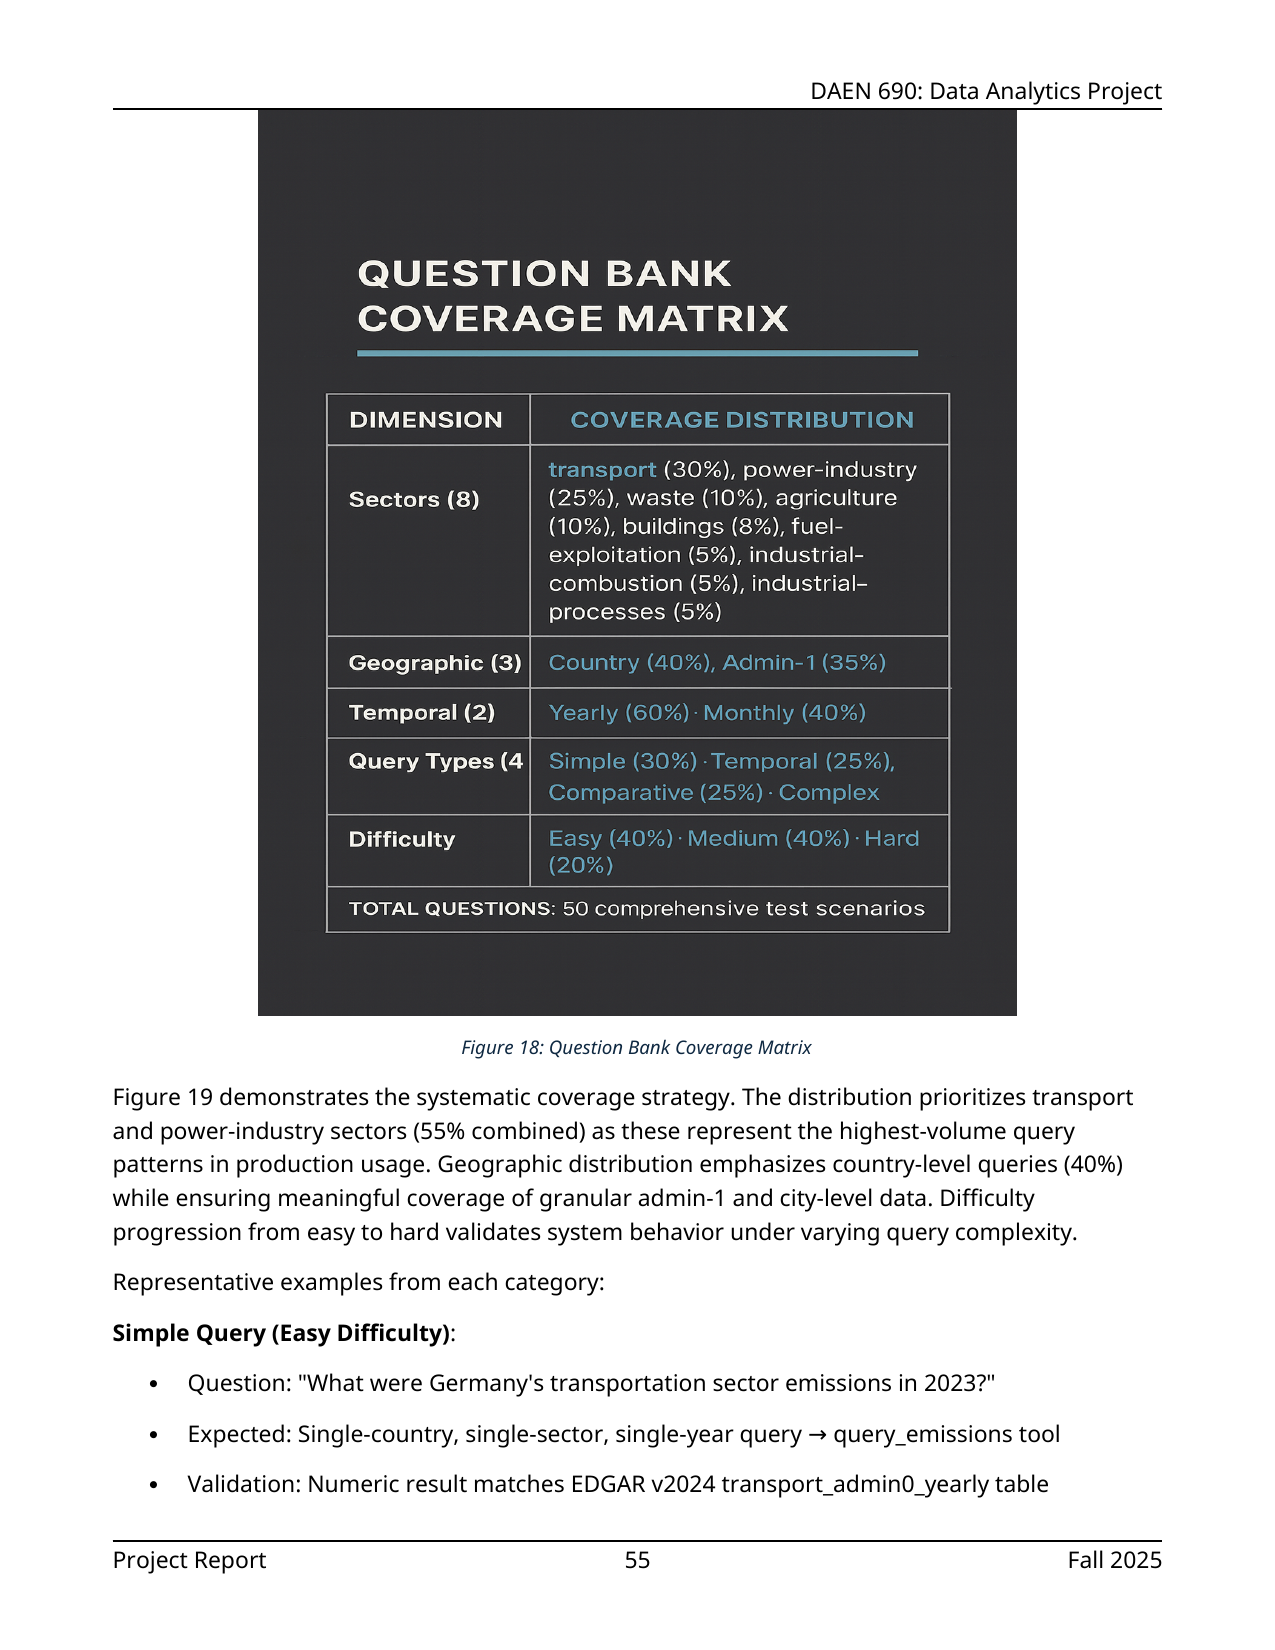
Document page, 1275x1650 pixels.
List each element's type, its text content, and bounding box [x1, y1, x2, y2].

list Question: "What were Germany's transportation sector emissions in 2023?" [150, 1367, 1162, 1398]
text Simple Query (Easy Difficulty): [112, 1317, 1162, 1348]
picture [258, 110, 1017, 1016]
list Validation: Numeric result matches EDGAR v2024 transport_admin0_yearly table [150, 1468, 1162, 1499]
text Representative examples from each category: [112, 1266, 1162, 1298]
text Figure 19 demonstrates the systematic coverage strategy. The distribution prioritizes transport and power-industry sectors (55% combined) as these represent the highest-volume query patterns in production usage. Geographic distribution emphasizes country-level queries (40%) while ensuring meaningful coverage of granular admin-1 and city-level data. Difficulty progression from easy to hard validates system behavior under varying query complexity. [112, 1081, 1162, 1247]
list Expected: Single-country, single-sector, single-year query → query_emissions tool [150, 1418, 1162, 1449]
